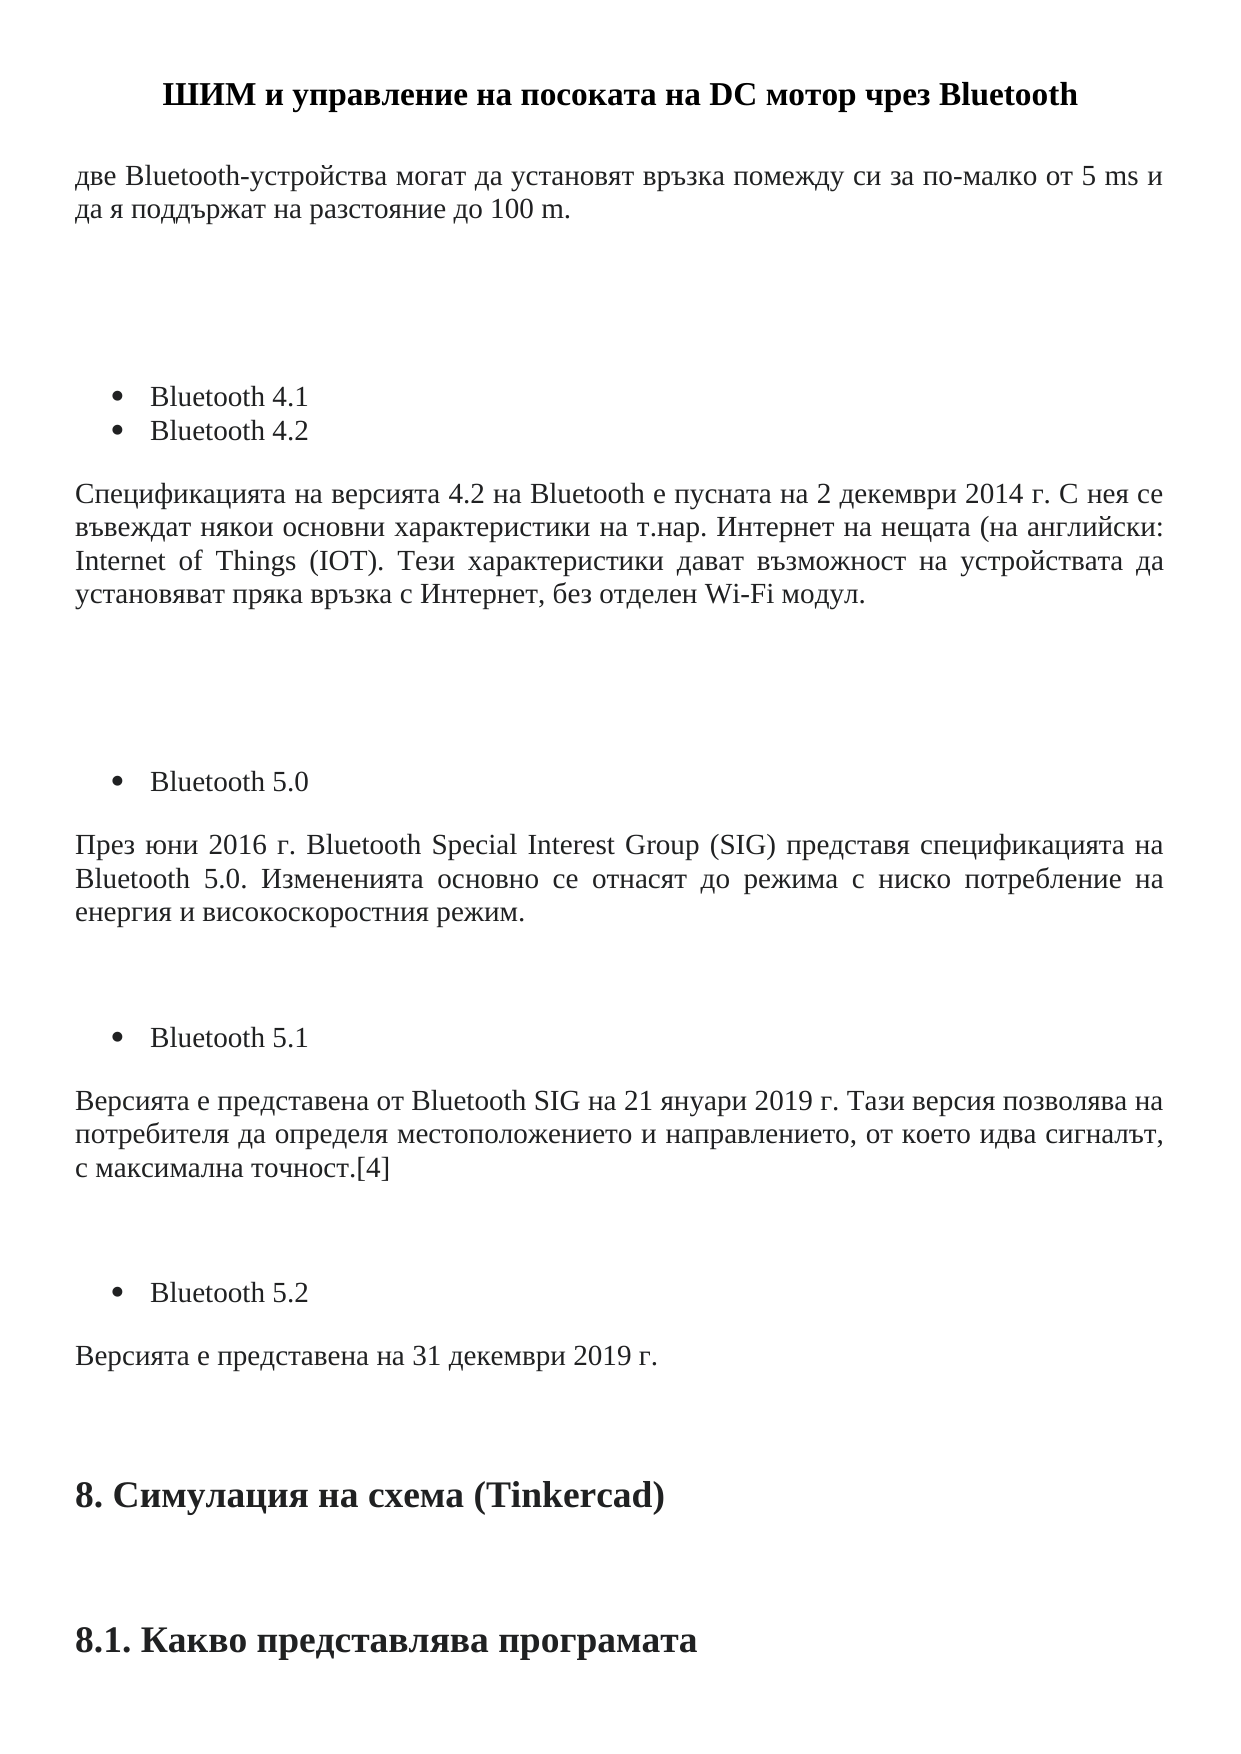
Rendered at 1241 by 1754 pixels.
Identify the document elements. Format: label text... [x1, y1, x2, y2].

text Спецификацията на версията 4.2 на Bluetooth е пусната на 2 декември 2014 г. С нея се въвеждат някои основни характеристики на т.нар. Интернет на нещата (на английски: Internet of Things (IOT). Тези характеристики дават възможност на устройствата да установяват пряка връзка с Интернет, без отделен Wi-Fi модул. [75, 476, 1165, 610]
list Bluetooth 5.1 [112, 1020, 1165, 1053]
list Bluetooth 5.0 [112, 764, 1165, 798]
text През юни 2016 г. Bluetooth Special Interest Group (SIG) представя спецификацията на Bluetooth 5.0. Измененията основно се отнасят до режима с ниско потребление на енергия и високоскоростния режим. [75, 827, 1165, 928]
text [75, 158, 1165, 225]
text Версията е представена от Bluetooth SIG на 21 януари 2019 г. Тази версия позволява на потребителя да определя местоположението и направлението, от което идва сигналът, с максимална точност.[4] [75, 1083, 1165, 1183]
list Bluetooth 5.2 [112, 1275, 1165, 1309]
text 8.1. Какво представлява програмата [75, 1617, 1165, 1661]
list Bluetooth 4.1 [112, 379, 1165, 413]
text 8. Симулация на схема (Tinkercad) [75, 1473, 1165, 1516]
text Версията е представена на 31 декември 2019 г. [75, 1338, 1165, 1371]
list Bluetooth 4.2 [112, 413, 1165, 447]
